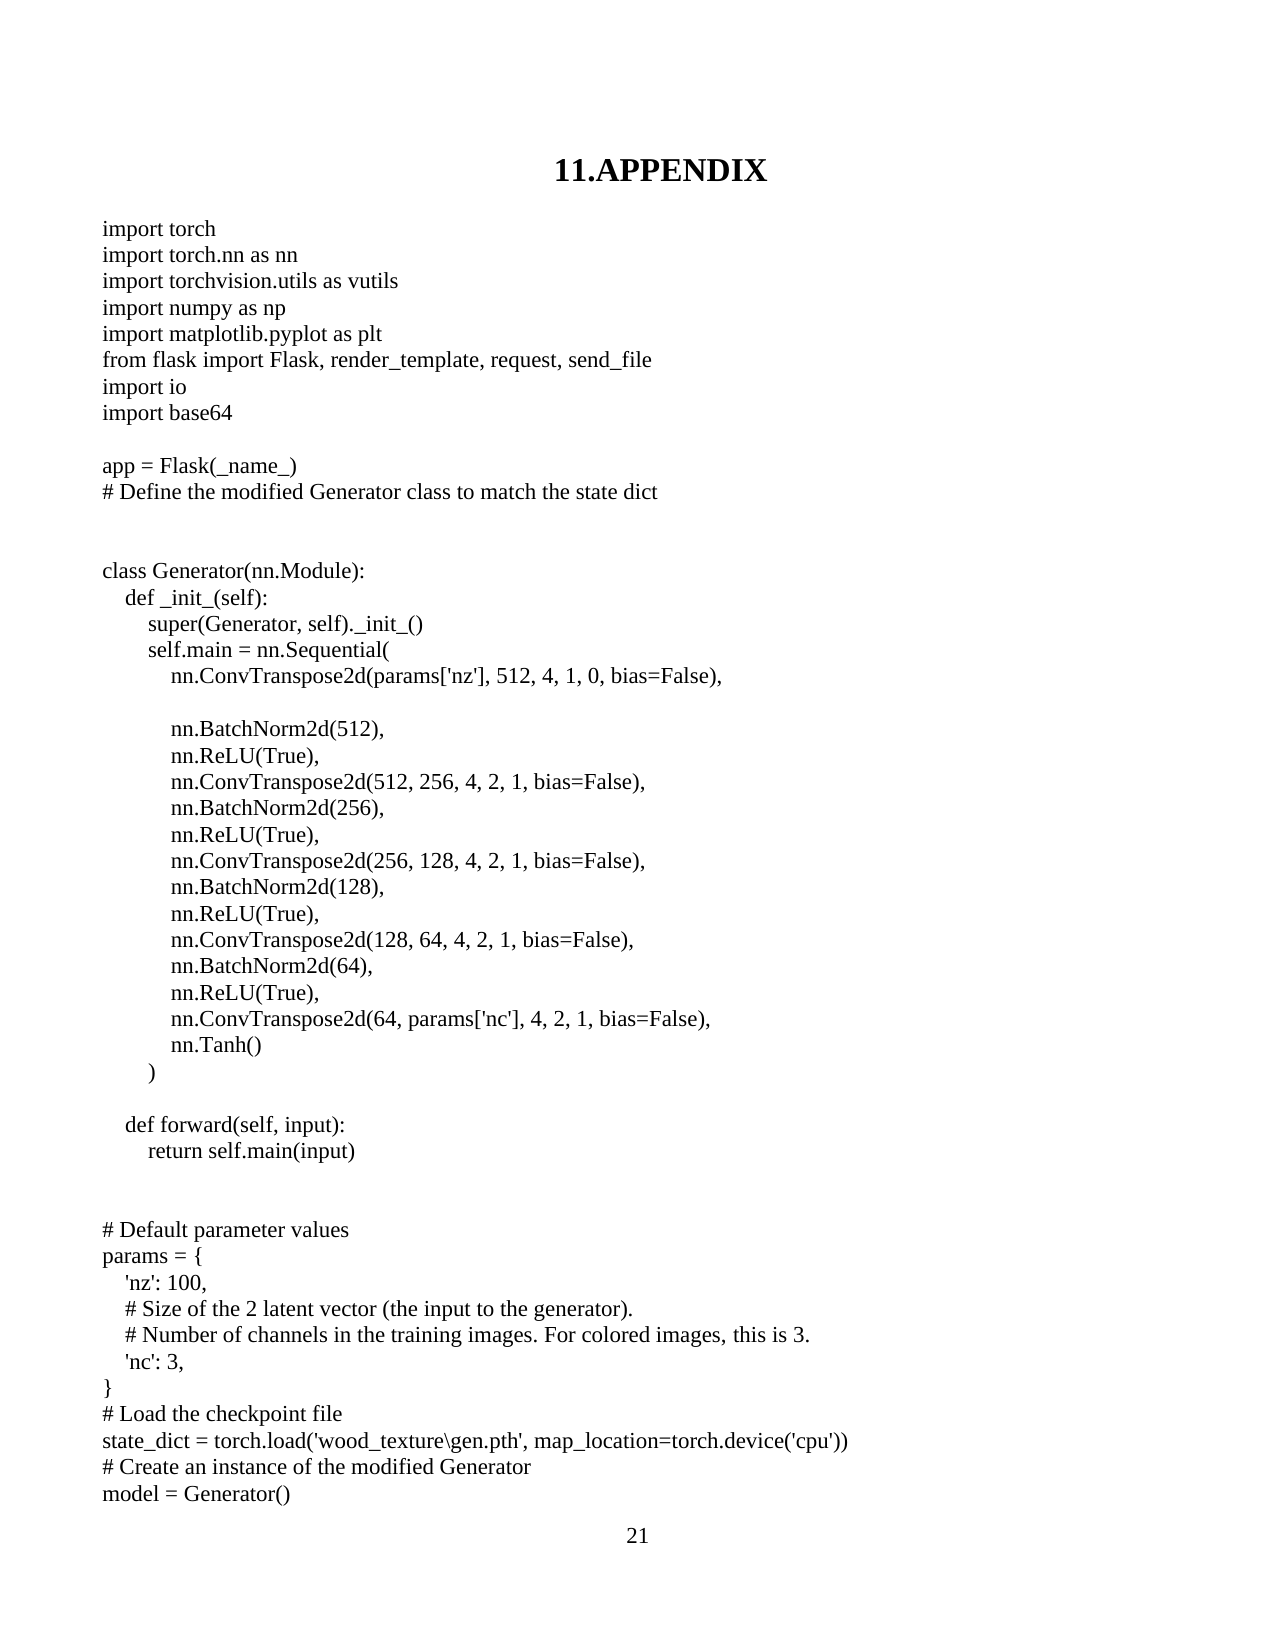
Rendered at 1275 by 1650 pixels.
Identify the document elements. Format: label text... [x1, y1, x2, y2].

text # Default parameter values [102, 1216, 1175, 1242]
subtitle 11.APPENDIX [440, 150, 881, 188]
text def _init_(self): [102, 583, 1175, 610]
text 'nc': 3, [102, 1348, 1175, 1374]
text # Define the modified Generator class to match the state dict [102, 478, 1175, 504]
text nn.BatchNorm2d(64), [102, 952, 1175, 979]
text nn.BatchNorm2d(128), [102, 873, 1175, 900]
text ) [102, 1058, 1175, 1084]
text nn.ConvTranspose2d(512, 256, 4, 2, 1, bias=False), [102, 768, 1175, 794]
text state_dict = torch.load('wood_texture\gen.pth', map_location=torch.device('cpu')) [102, 1427, 1175, 1453]
text app = Flask(_name_) [102, 452, 1175, 478]
text params = { [102, 1242, 1175, 1269]
text nn.BatchNorm2d(256), [102, 794, 1175, 821]
text nn.ConvTranspose2d(64, params['nc'], 4, 2, 1, bias=False), [102, 1005, 1175, 1032]
text nn.ConvTranspose2d(128, 64, 4, 2, 1, bias=False), [102, 926, 1175, 952]
text import matplotlib.pyplot as plt [102, 320, 1175, 346]
text nn.ConvTranspose2d(params['nz'], 512, 4, 1, 0, bias=False), [102, 663, 1175, 689]
text import torch [102, 214, 1175, 241]
text import base64 [102, 399, 1175, 425]
text self.main = nn.Sequential( [102, 636, 1175, 663]
text 'nz': 100, [102, 1269, 1175, 1295]
text } [102, 1374, 1175, 1401]
text import io [102, 373, 1175, 399]
text # Create an instance of the modified Generator [102, 1453, 1175, 1479]
text nn.ReLU(True), [102, 821, 1175, 847]
text # Number of channels in the training images. For colored images, this is 3. [102, 1321, 1175, 1348]
text # Size of the 2 latent vector (the input to the generator). [102, 1295, 1175, 1321]
text import torchvision.utils as vutils [102, 267, 1175, 294]
text # Load the checkpoint file [102, 1401, 1175, 1427]
text nn.ReLU(True), [102, 900, 1175, 926]
text nn.ConvTranspose2d(256, 128, 4, 2, 1, bias=False), [102, 847, 1175, 873]
text from flask import Flask, render_template, request, send_file [102, 346, 1175, 373]
text return self.main(input) [102, 1137, 1175, 1163]
text nn.Tanh() [102, 1032, 1175, 1058]
text import numpy as np [102, 294, 1175, 320]
text class Generator(nn.Module): [102, 557, 1175, 583]
text nn.ReLU(True), [102, 979, 1175, 1005]
text nn.ReLU(True), [102, 742, 1175, 768]
text def forward(self, input): [102, 1111, 1175, 1137]
text model = Generator() [102, 1479, 1175, 1506]
text super(Generator, self)._init_() [102, 610, 1175, 636]
text nn.BatchNorm2d(512), [102, 715, 1175, 742]
text import torch.nn as nn [102, 241, 1175, 267]
